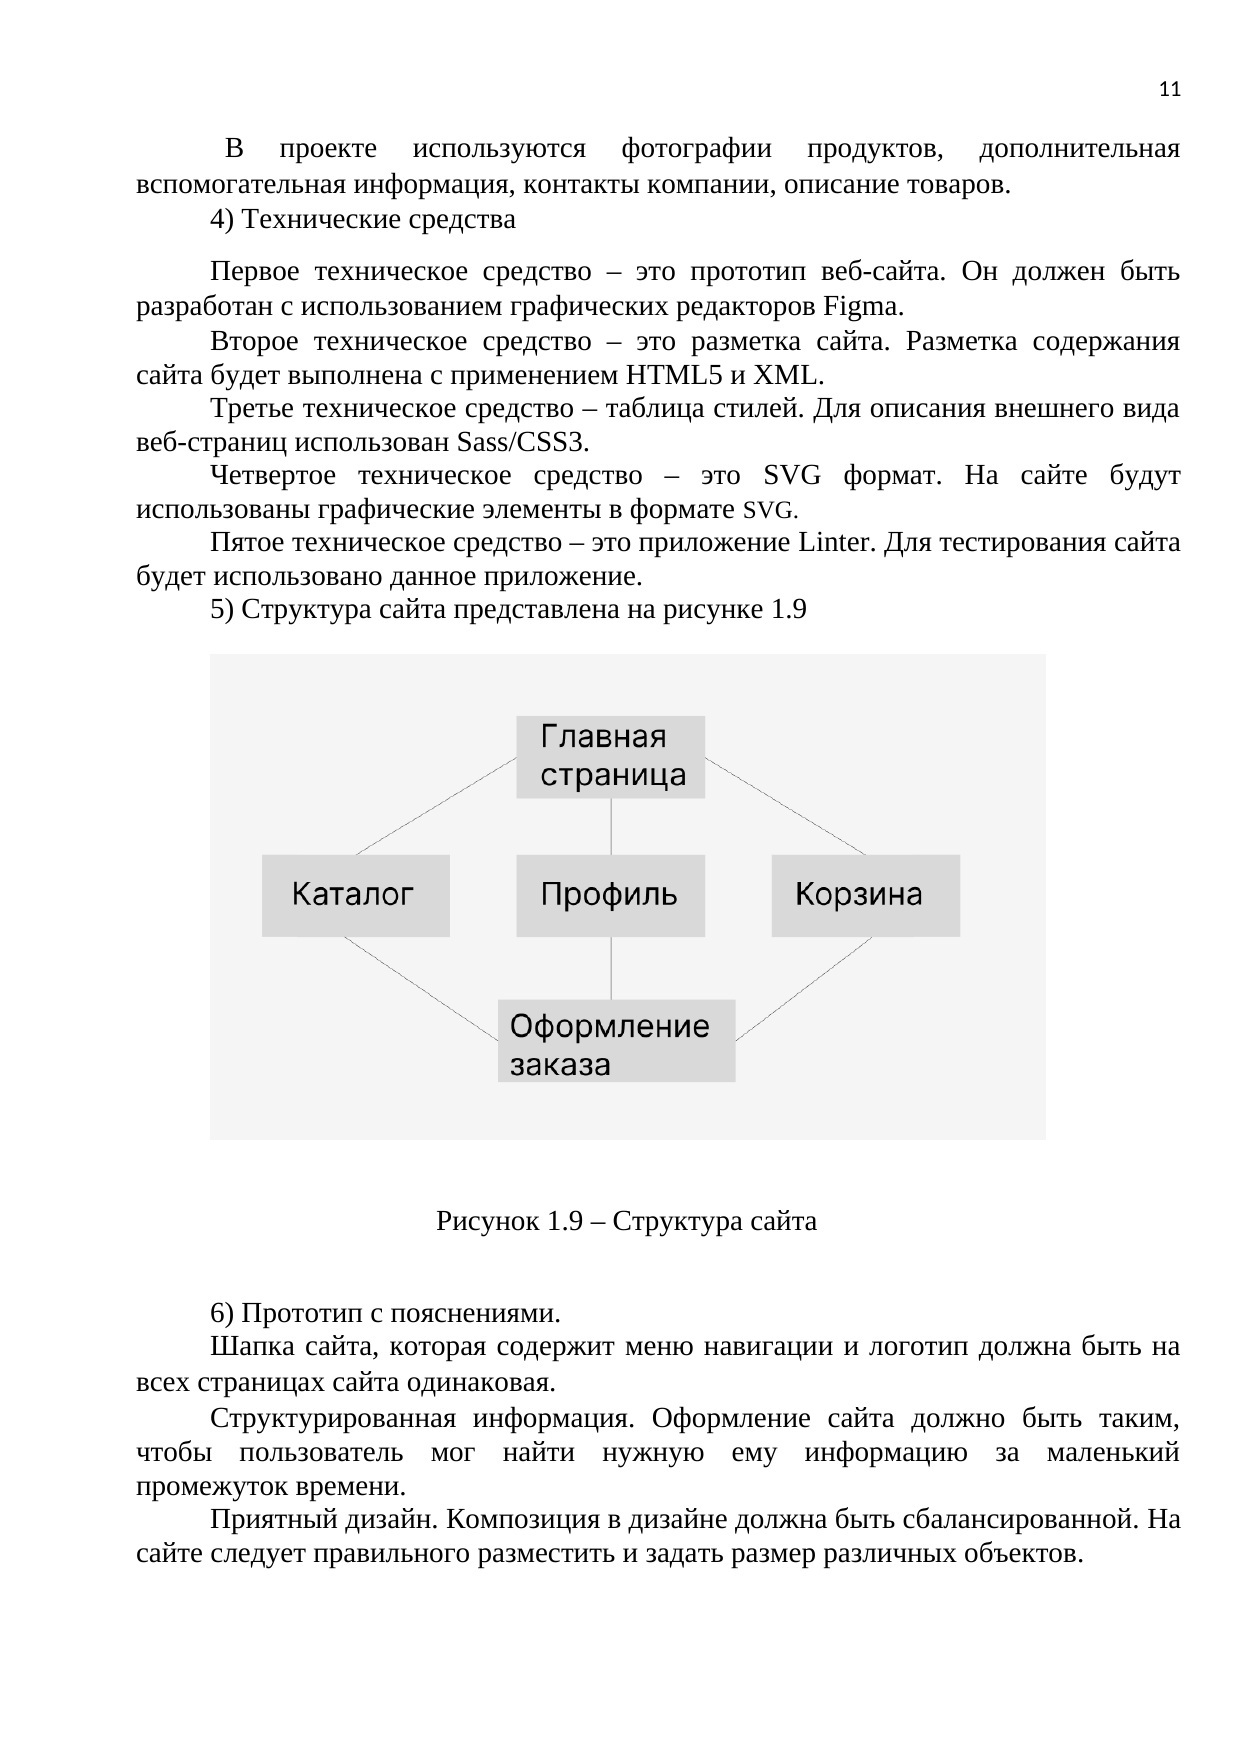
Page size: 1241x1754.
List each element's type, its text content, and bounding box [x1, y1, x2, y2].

list В проекте используются фотографии продуктов, дополнительная вспомогательная информация, контакты компании, описание товаров. [136, 131, 1181, 199]
picture [209, 654, 1046, 1140]
text Рисунок 1.9 – Структура сайта [361, 1203, 1181, 1236]
text Четвертое техническое средство – это SVG формат. На сайте будут использованы графические элементы в формате SVG. [136, 457, 1181, 524]
list Структурированная информация. Оформление сайта должно быть таким, чтобы пользователь мог найти нужную ему информацию за маленький промежуток времени. [136, 1401, 1181, 1501]
text 5) Структура сайта представлена на рисунке 1.9 [136, 592, 1181, 625]
text Шапка сайта, которая содержит меню навигации и логотип должна быть на всех страницах сайта одинаковая. [136, 1328, 1181, 1398]
text 6) Прототип с пояснениями. [136, 1295, 1181, 1328]
list 4) Технические средства [136, 201, 1181, 234]
list Приятный дизайн. Композиция в дизайне должна быть сбалансированной. На сайте следует правильного разместить и задать размер различных объектов. [136, 1501, 1181, 1568]
text Пятое техническое средство – это приложение Linter. Для тестирования сайта будет использовано данное приложение. [136, 524, 1181, 592]
text Первое техническое средство – это прототип веб-сайта. Он должен быть разработан с использованием графических редакторов Figma. [136, 253, 1181, 322]
text Второе техническое средство – это разметка сайта. Разметка содержания сайта будет выполнена с применением HTML5 и XML. [136, 323, 1181, 390]
text Третье техническое средство – таблица стилей. Для описания внешнего вида веб-страниц использован Sass/CSS3. [136, 390, 1181, 457]
